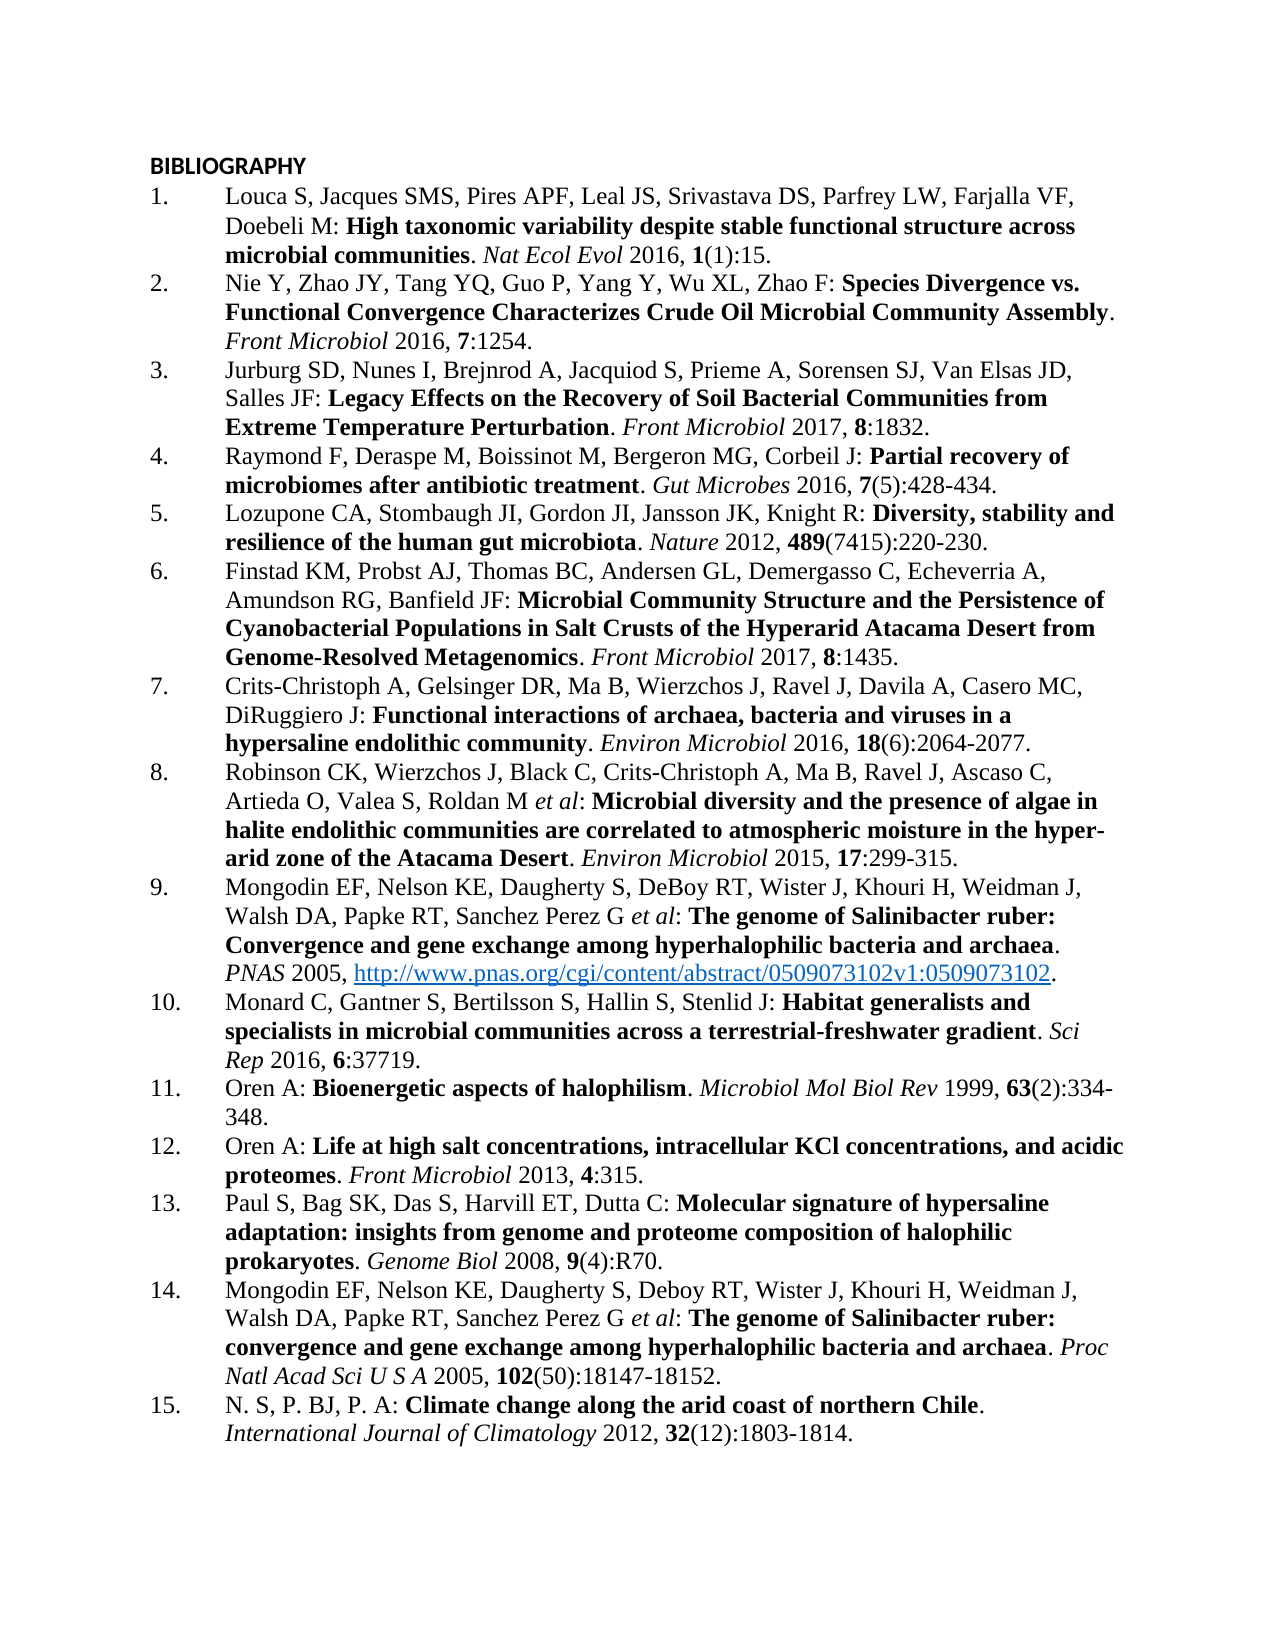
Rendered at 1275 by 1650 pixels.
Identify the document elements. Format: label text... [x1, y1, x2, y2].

text 15. N. S, P. BJ, P. A: Climate change along the arid coast of northern Chile. International Journal of Climatology 2012, 32(12):1803-1814. [150, 1390, 1125, 1447]
text 3. Jurburg SD, Nunes I, Brejnrod A, Jacquiod S, Prieme A, Sorensen SJ, Van Elsas JD, Salles JF: Legacy Effects on the Recovery of Soil Bacterial Communities from Extreme Temperature Perturbation. Front Microbiol 2017, 8:1832. [150, 355, 1125, 441]
text 12. Oren A: Life at high salt concentrations, intracellular KCl concentrations, and acidic proteomes. Front Microbiol 2013, 4:315. [150, 1131, 1125, 1188]
text 6. Finstad KM, Probst AJ, Thomas BC, Andersen GL, Demergasso C, Echeverria A, Amundson RG, Banfield JF: Microbial Community Structure and the Persistence of Cyanobacterial Populations in Salt Crusts of the Hyperarid Atacama Desert from Genome-Resolved Metagenomics. Front Microbiol 2017, 8:1435. [150, 556, 1125, 671]
text BIBLIOGRAPHY [150, 150, 1125, 181]
text 10. Monard C, Gantner S, Bertilsson S, Hallin S, Stenlid J: Habitat generalists and specialists in microbial communities across a terrestrial-freshwater gradient. Sci Rep 2016, 6:37719. [150, 987, 1125, 1073]
text 7. Crits-Christoph A, Gelsinger DR, Ma B, Wierzchos J, Ravel J, Davila A, Casero MC, DiRuggiero J: Functional interactions of archaea, bacteria and viruses in a hypersaline endolithic community. Environ Microbiol 2016, 18(6):2064-2077. [150, 671, 1125, 757]
text 5. Lozupone CA, Stombaugh JI, Gordon JI, Jansson JK, Knight R: Diversity, stability and resilience of the human gut microbiota. Nature 2012, 489(7415):220-230. [150, 498, 1125, 556]
text 13. Paul S, Bag SK, Das S, Harvill ET, Dutta C: Molecular signature of hypersaline adaptation: insights from genome and proteome composition of halophilic prokaryotes. Genome Biol 2008, 9(4):R70. [150, 1188, 1125, 1275]
text 14. Mongodin EF, Nelson KE, Daugherty S, Deboy RT, Wister J, Khouri H, Weidman J, Walsh DA, Papke RT, Sanchez Perez G et al: The genome of Salinibacter ruber: convergence and gene exchange among hyperhalophilic bacteria and archaea. Proc Natl Acad Sci U S A 2005, 102(50):18147-18152. [150, 1275, 1125, 1390]
text 8. Robinson CK, Wierzchos J, Black C, Crits-Christoph A, Ma B, Ravel J, Ascaso C, Artieda O, Valea S, Roldan M et al: Microbial diversity and the presence of algae in halite endolithic communities are correlated to atmospheric moisture in the hyper-arid zone of the Atacama Desert. Environ Microbiol 2015, 17:299-315. [150, 757, 1125, 872]
text 2. Nie Y, Zhao JY, Tang YQ, Guo P, Yang Y, Wu XL, Zhao F: Species Divergence vs. Functional Convergence Characterizes Crude Oil Microbial Community Assembly. Front Microbiol 2016, 7:1254. [150, 268, 1125, 355]
text 9. Mongodin EF, Nelson KE, Daugherty S, DeBoy RT, Wister J, Khouri H, Weidman J, Walsh DA, Papke RT, Sanchez Perez G et al: The genome of Salinibacter ruber: Convergence and gene exchange among hyperhalophilic bacteria and archaea. PNAS 2005, http://www.pnas.org/cgi/content/abstract/0509073102v1:0509073102. [150, 872, 1125, 987]
text 1. Louca S, Jacques SMS, Pires APF, Leal JS, Srivastava DS, Parfrey LW, Farjalla VF, Doebeli M: High taxonomic variability despite stable functional structure across microbial communities. Nat Ecol Evol 2016, 1(1):15. [150, 181, 1125, 268]
text 4. Raymond F, Deraspe M, Boissinot M, Bergeron MG, Corbeil J: Partial recovery of microbiomes after antibiotic treatment. Gut Microbes 2016, 7(5):428-434. [150, 441, 1125, 498]
text 11. Oren A: Bioenergetic aspects of halophilism. Microbiol Mol Biol Rev 1999, 63(2):334-348. [150, 1073, 1125, 1131]
